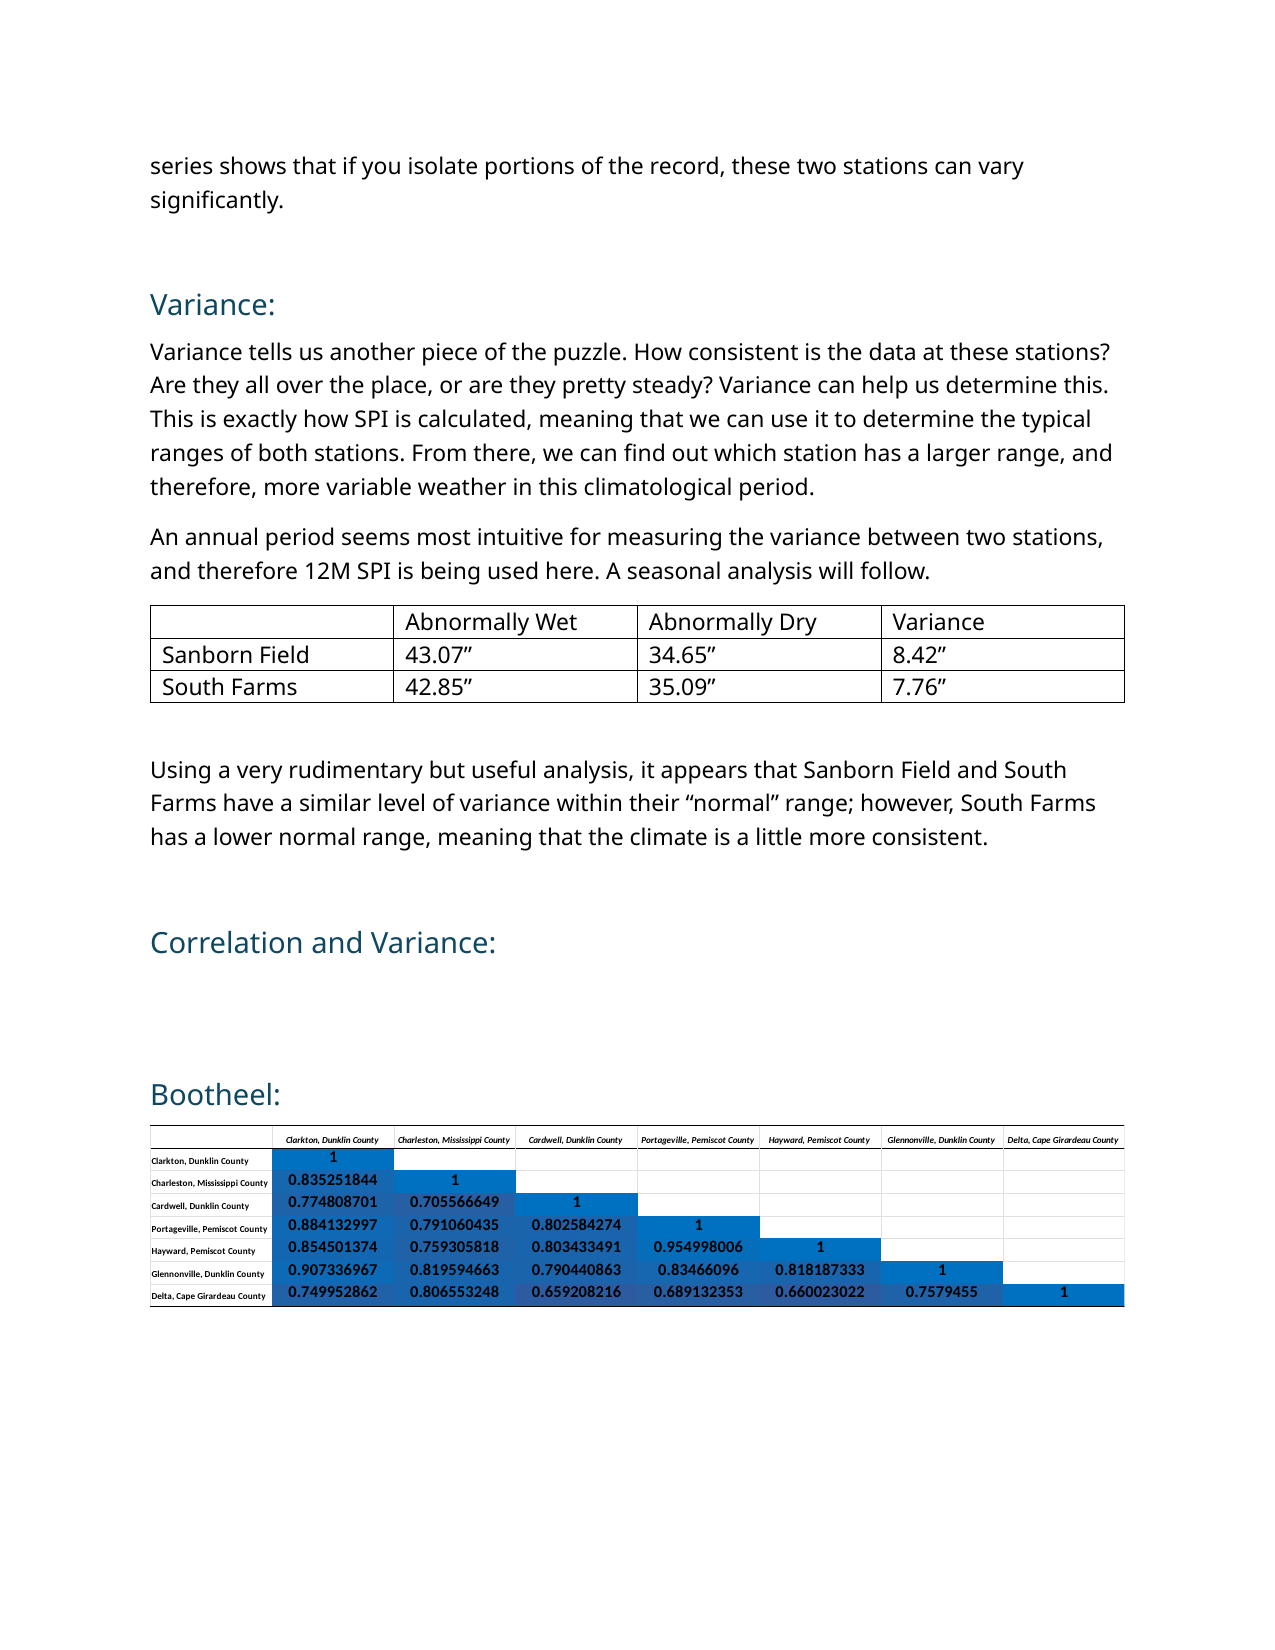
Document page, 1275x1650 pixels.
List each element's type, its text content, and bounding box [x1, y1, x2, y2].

table_cell 35.09” [638, 671, 881, 702]
text Variance tells us another piece of the puzzle. How consistent is the data at these stations? Are they all over the place, or are they pretty steady? Variance can help us determine this. This is exactly how SPI is calculated, meaning that we can use it to determine the typical ranges of both stations. From there, we can find out which station has a larger range, and therefore, more variable weather in this climatological period. [150, 336, 1125, 502]
text Using a very rudimentary but useful analysis, it appears that Sanborn Field and South Farms have a similar level of variance within their “normal” range; however, South Farms has a lower normal range, meaning that the climate is a little more consistent. [150, 754, 1125, 852]
table_header [151, 606, 393, 638]
table_header Abnormally Wet [394, 606, 637, 638]
table_header Variance [882, 606, 1124, 638]
table_cell South Farms [151, 671, 393, 702]
subtitle Bootheel: [150, 1074, 1125, 1114]
subtitle Correlation and Variance: [150, 922, 1125, 962]
subtitle Variance: [150, 284, 1125, 324]
table_cell 43.07” [394, 639, 637, 670]
table_header Abnormally Dry [638, 606, 881, 638]
table_cell 8.42” [882, 639, 1124, 670]
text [150, 150, 1125, 215]
table_cell 34.65” [638, 639, 881, 670]
table_cell 42.85” [394, 671, 637, 702]
text An annual period seems most intuitive for measuring the variance between two stations, and therefore 12M SPI is being used here. A seasonal analysis will follow. [150, 521, 1125, 586]
table_cell 7.76” [882, 671, 1124, 702]
table_cell Sanborn Field [151, 639, 393, 670]
